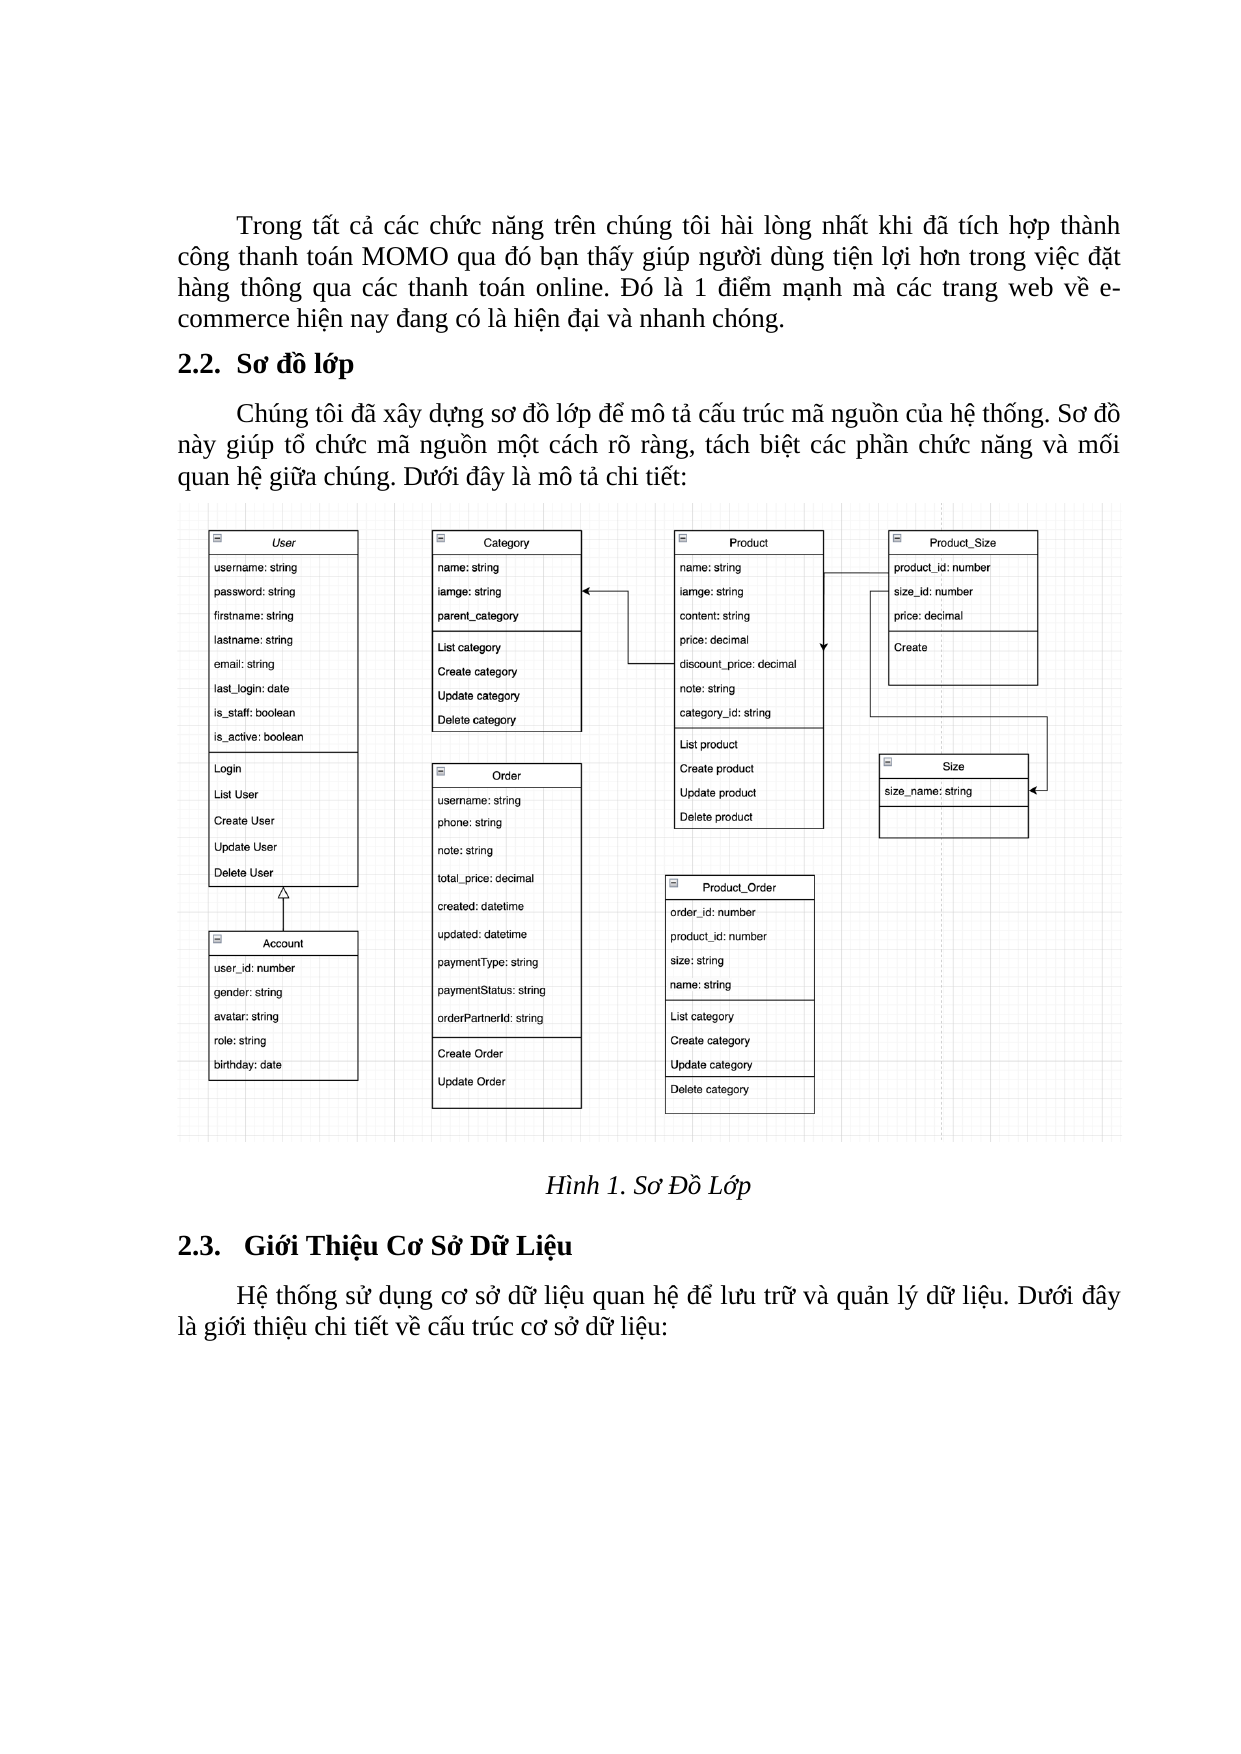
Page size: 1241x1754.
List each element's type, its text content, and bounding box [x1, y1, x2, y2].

subtitle Giới Thiệu Cơ Sở Dữ Liệu [177, 1228, 1122, 1262]
text Chúng tôi đã xây dựng sơ đồ lớp để mô tả cấu trúc mã nguồn của hệ thống. Sơ đồ này giúp tổ chức mã nguồn một cách rõ ràng, tách biệt các phần chức năng và mối quan hệ giữa chúng. Dưới đây là mô tả chi tiết: [177, 397, 1122, 491]
text Hình 1. Sơ Đồ Lớp [177, 1169, 1122, 1200]
text Trong tất cả các chức năng trên chúng tôi hài lòng nhất khi đã tích hợp thành công thanh toán MOMO qua đó bạn thấy giúp người dùng tiện lợi hơn trong việc đặt hàng thông qua các thanh toán online. Đó là 1 điểm mạnh mà các trang web về e-commerce hiện nay đang có là hiện đại và nhanh chóng. [177, 209, 1122, 334]
text Hệ thống sử dụng cơ sở dữ liệu quan hệ để lưu trữ và quản lý dữ liệu. Dưới đây là giới thiệu chi tiết về cấu trúc cơ sở dữ liệu: [177, 1279, 1122, 1342]
picture [177, 503, 1123, 1142]
subtitle Sơ đồ lớp [177, 346, 1122, 380]
